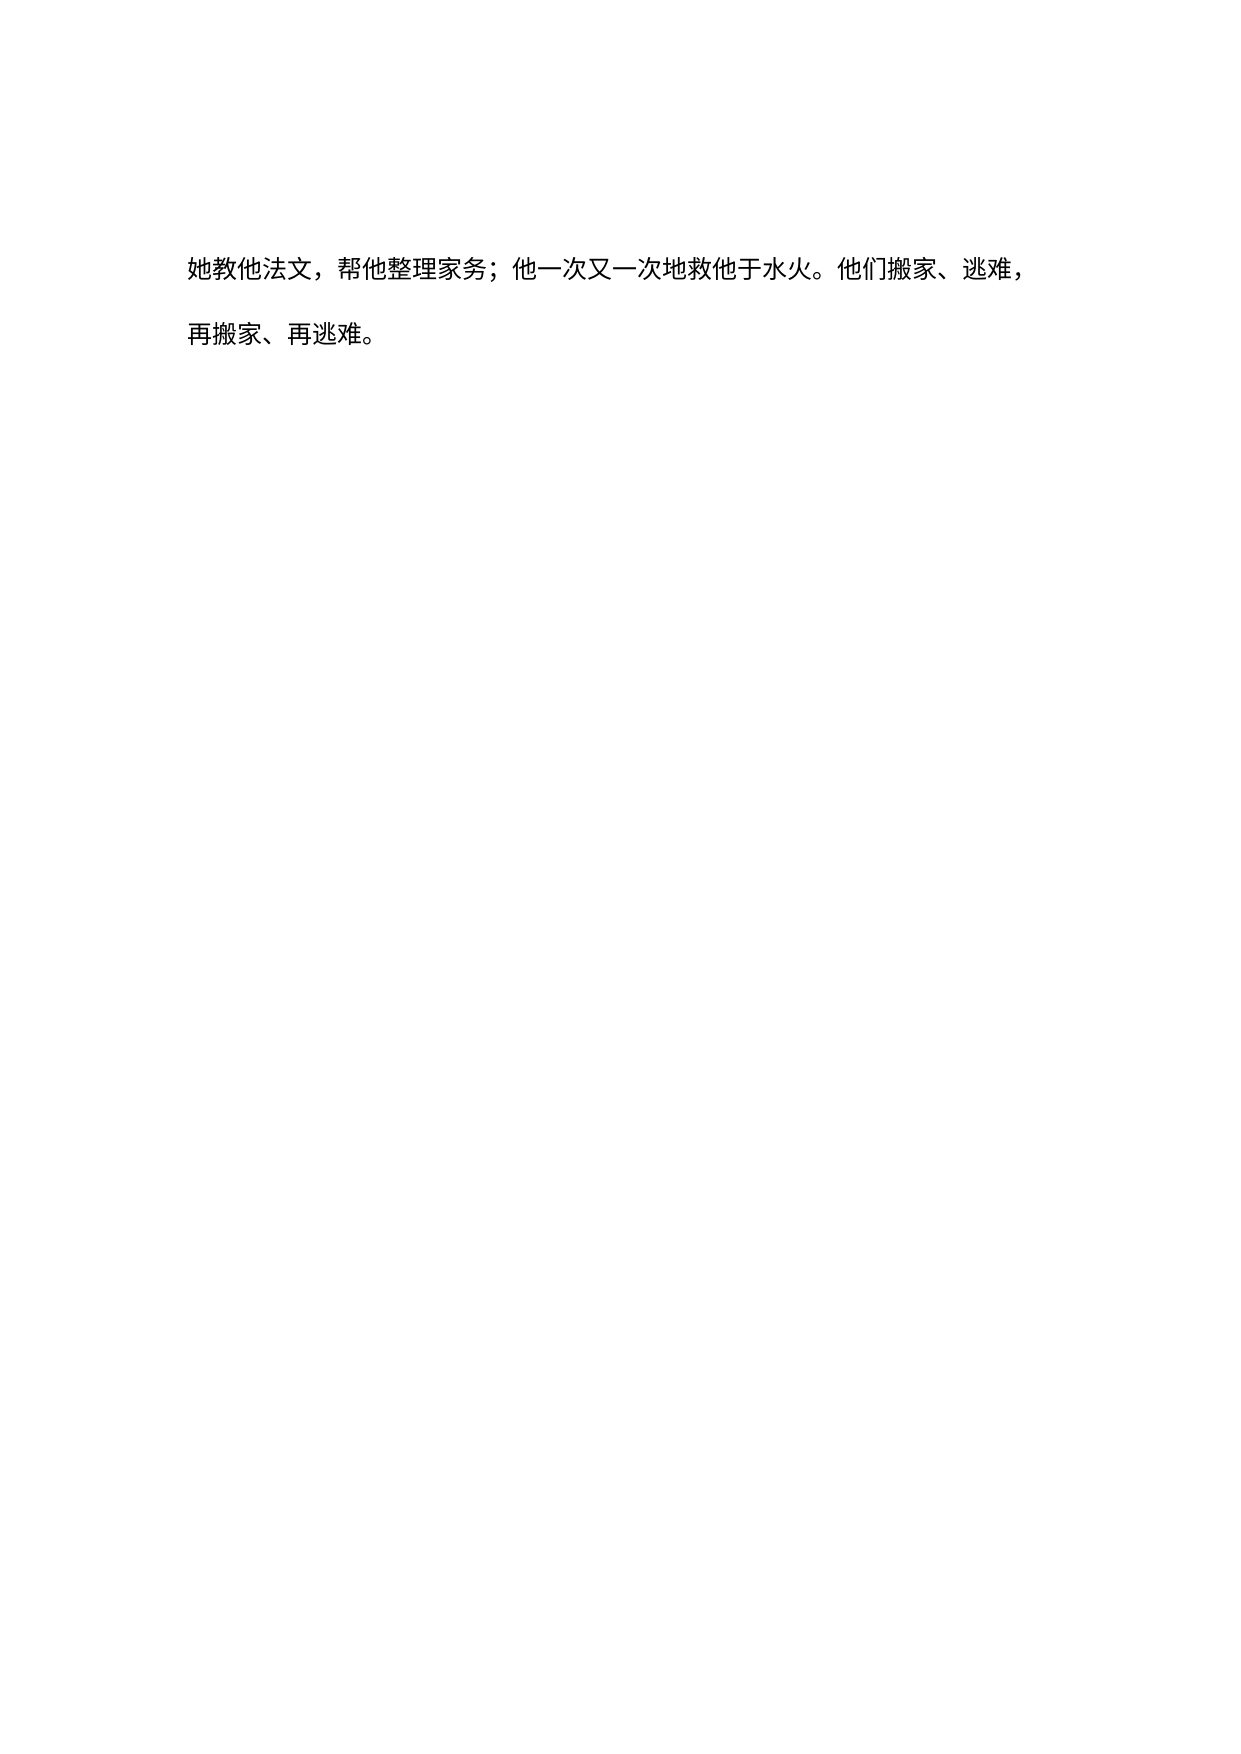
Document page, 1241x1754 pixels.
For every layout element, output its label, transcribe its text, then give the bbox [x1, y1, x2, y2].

text 她教他法文，帮他整理家务；他一次又一次地救他于水火。他们搬家、逃难，再搬家、再逃难。 [187, 235, 1053, 365]
